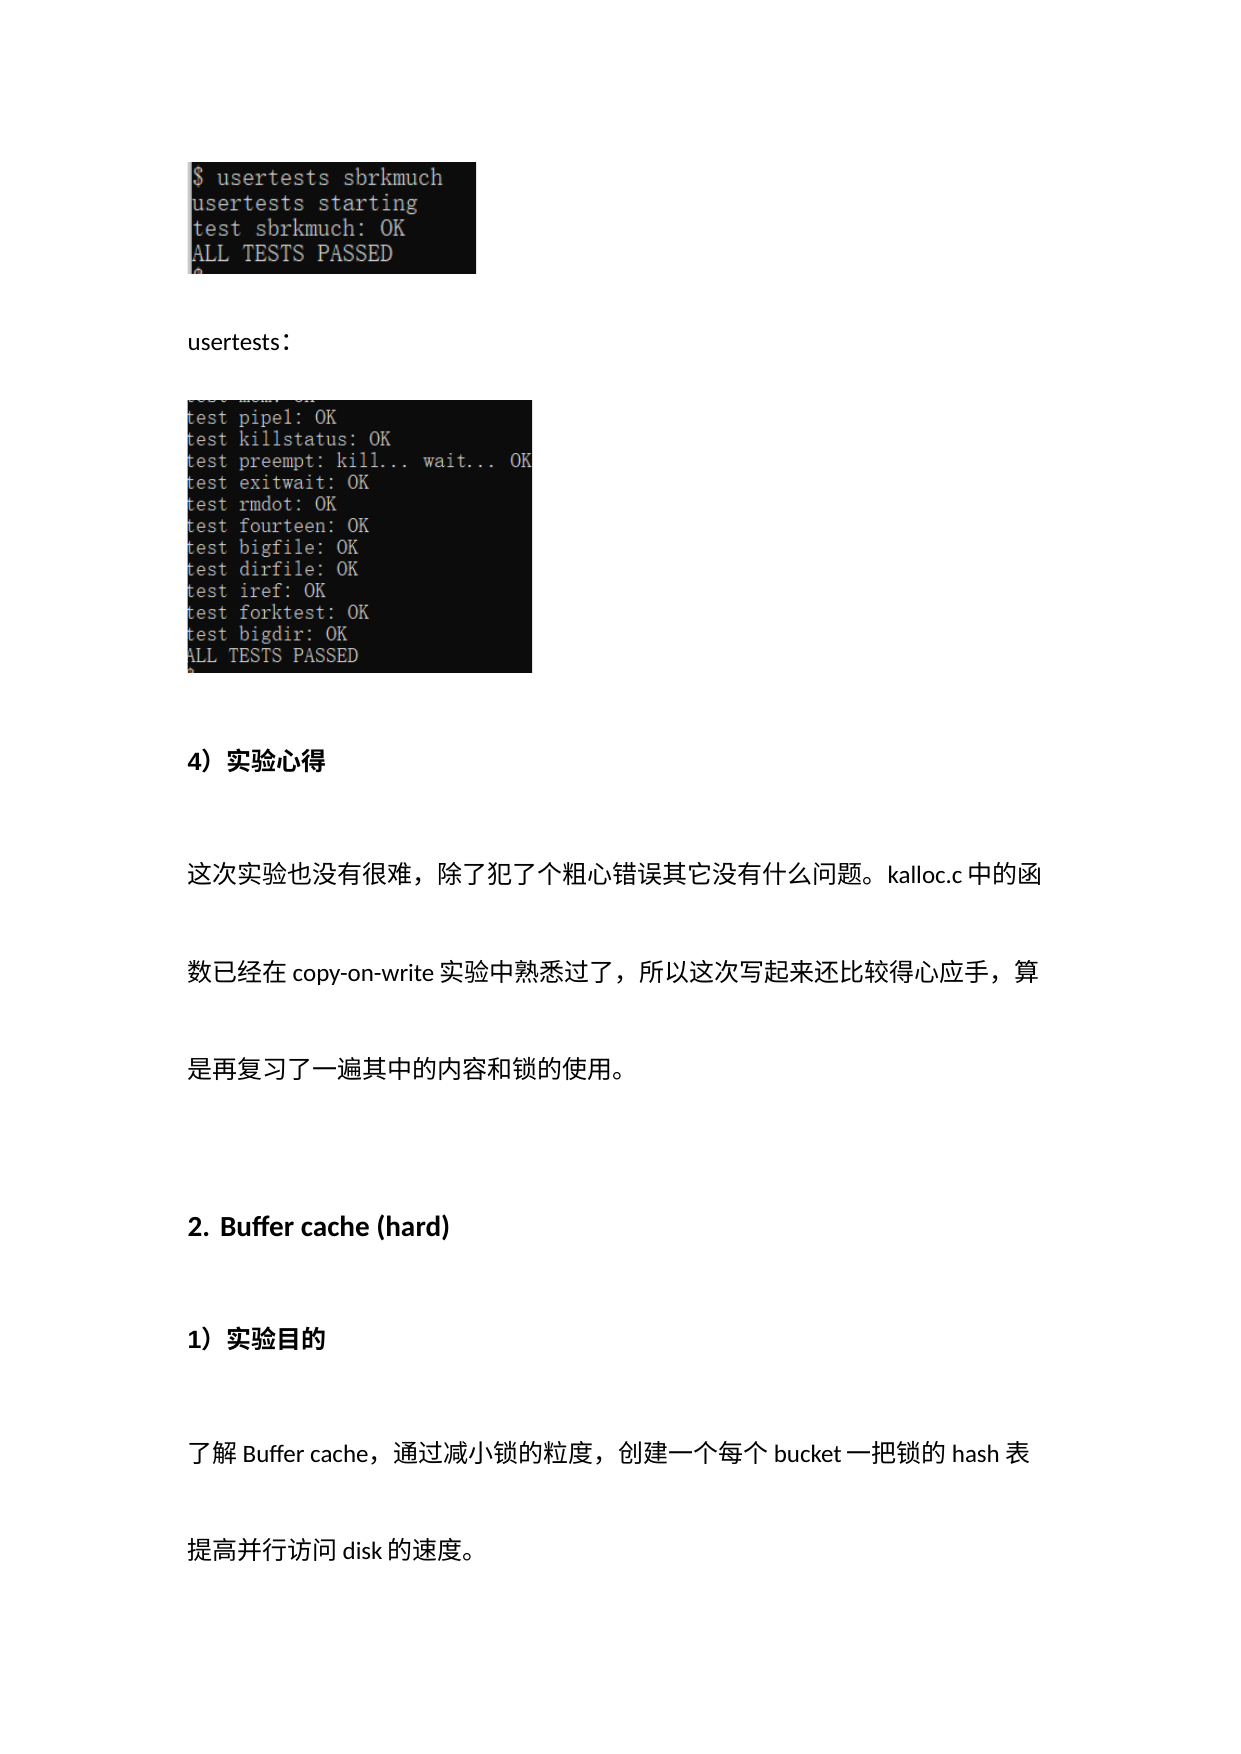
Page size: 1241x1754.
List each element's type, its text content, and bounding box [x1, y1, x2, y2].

picture [187, 400, 533, 673]
subtitle 实验心得 [187, 727, 1053, 792]
text usertests： [187, 307, 1053, 372]
picture [187, 162, 477, 274]
subtitle 实验目的 [187, 1305, 1053, 1370]
list 这次实验也没有很难，除了犯了个粗心错误其它没有什么问题。kalloc.c中的函数已经在copy-on-write实验中熟悉过了，所以这次写起来还比较得心应手，算是再复习了一遍其中的内容和锁的使用。 [187, 841, 1053, 1101]
text 了解Buffer cache，通过减小锁的粒度，创建一个每个bucket一把锁的hash表提高并行访问disk的速度。 [187, 1419, 1053, 1581]
subtitle Buffer cache (hard) [187, 1193, 1053, 1258]
